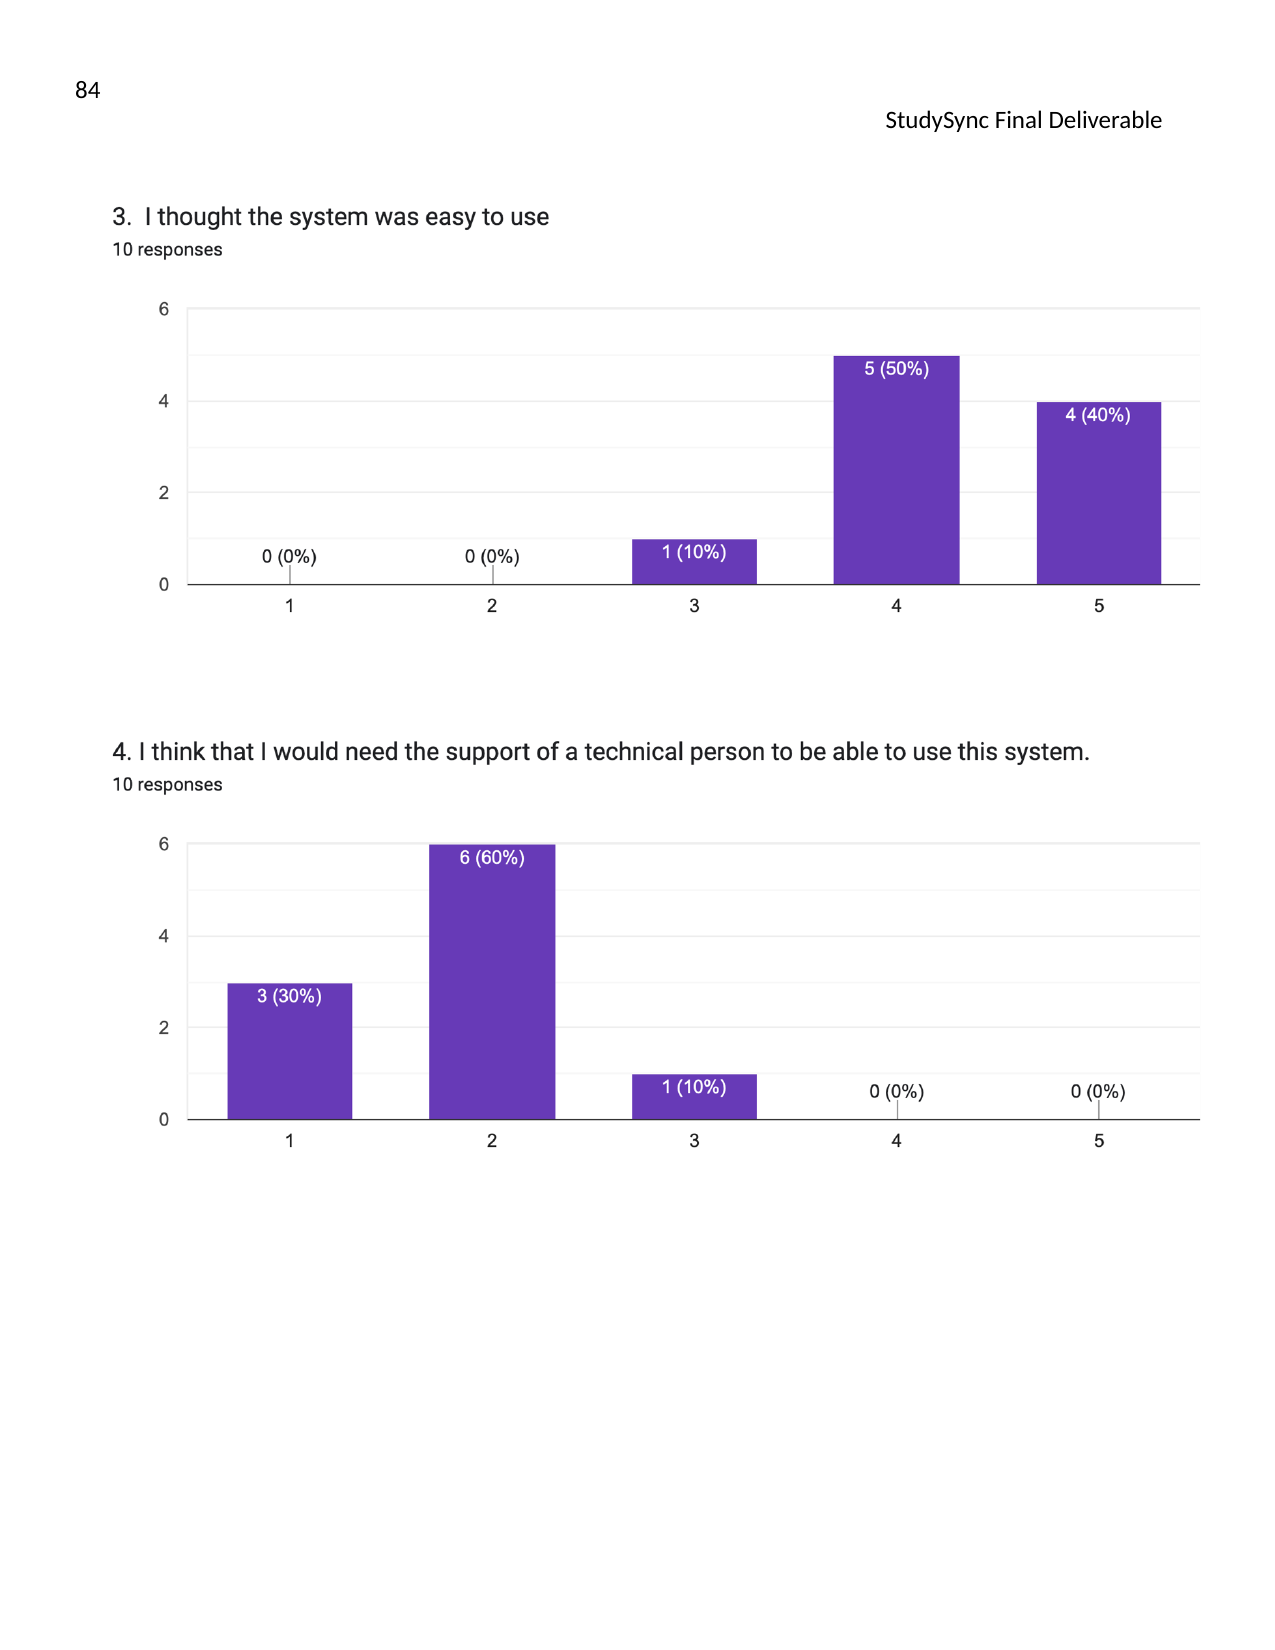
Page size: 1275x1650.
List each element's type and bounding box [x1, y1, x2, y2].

picture [75, 163, 1200, 1234]
